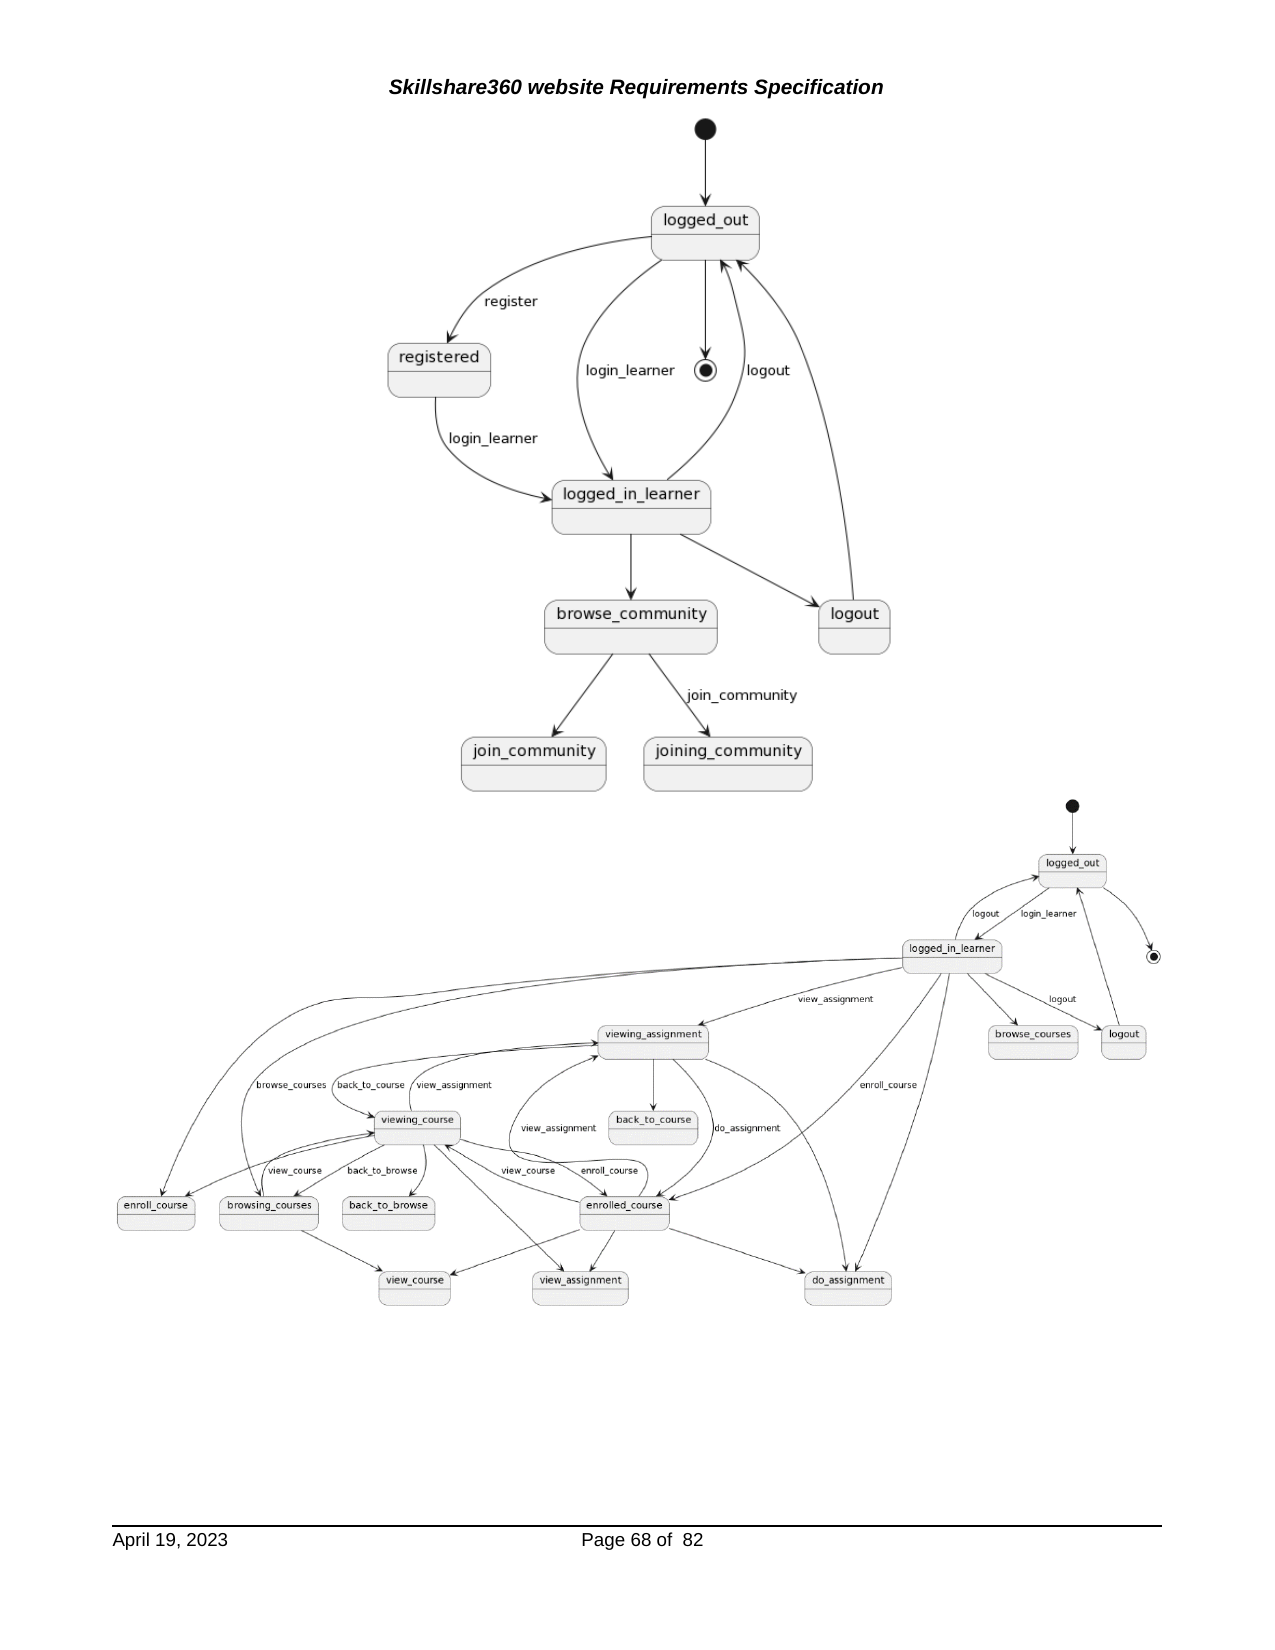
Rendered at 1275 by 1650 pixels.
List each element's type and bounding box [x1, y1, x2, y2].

picture [112, 112, 1163, 1308]
